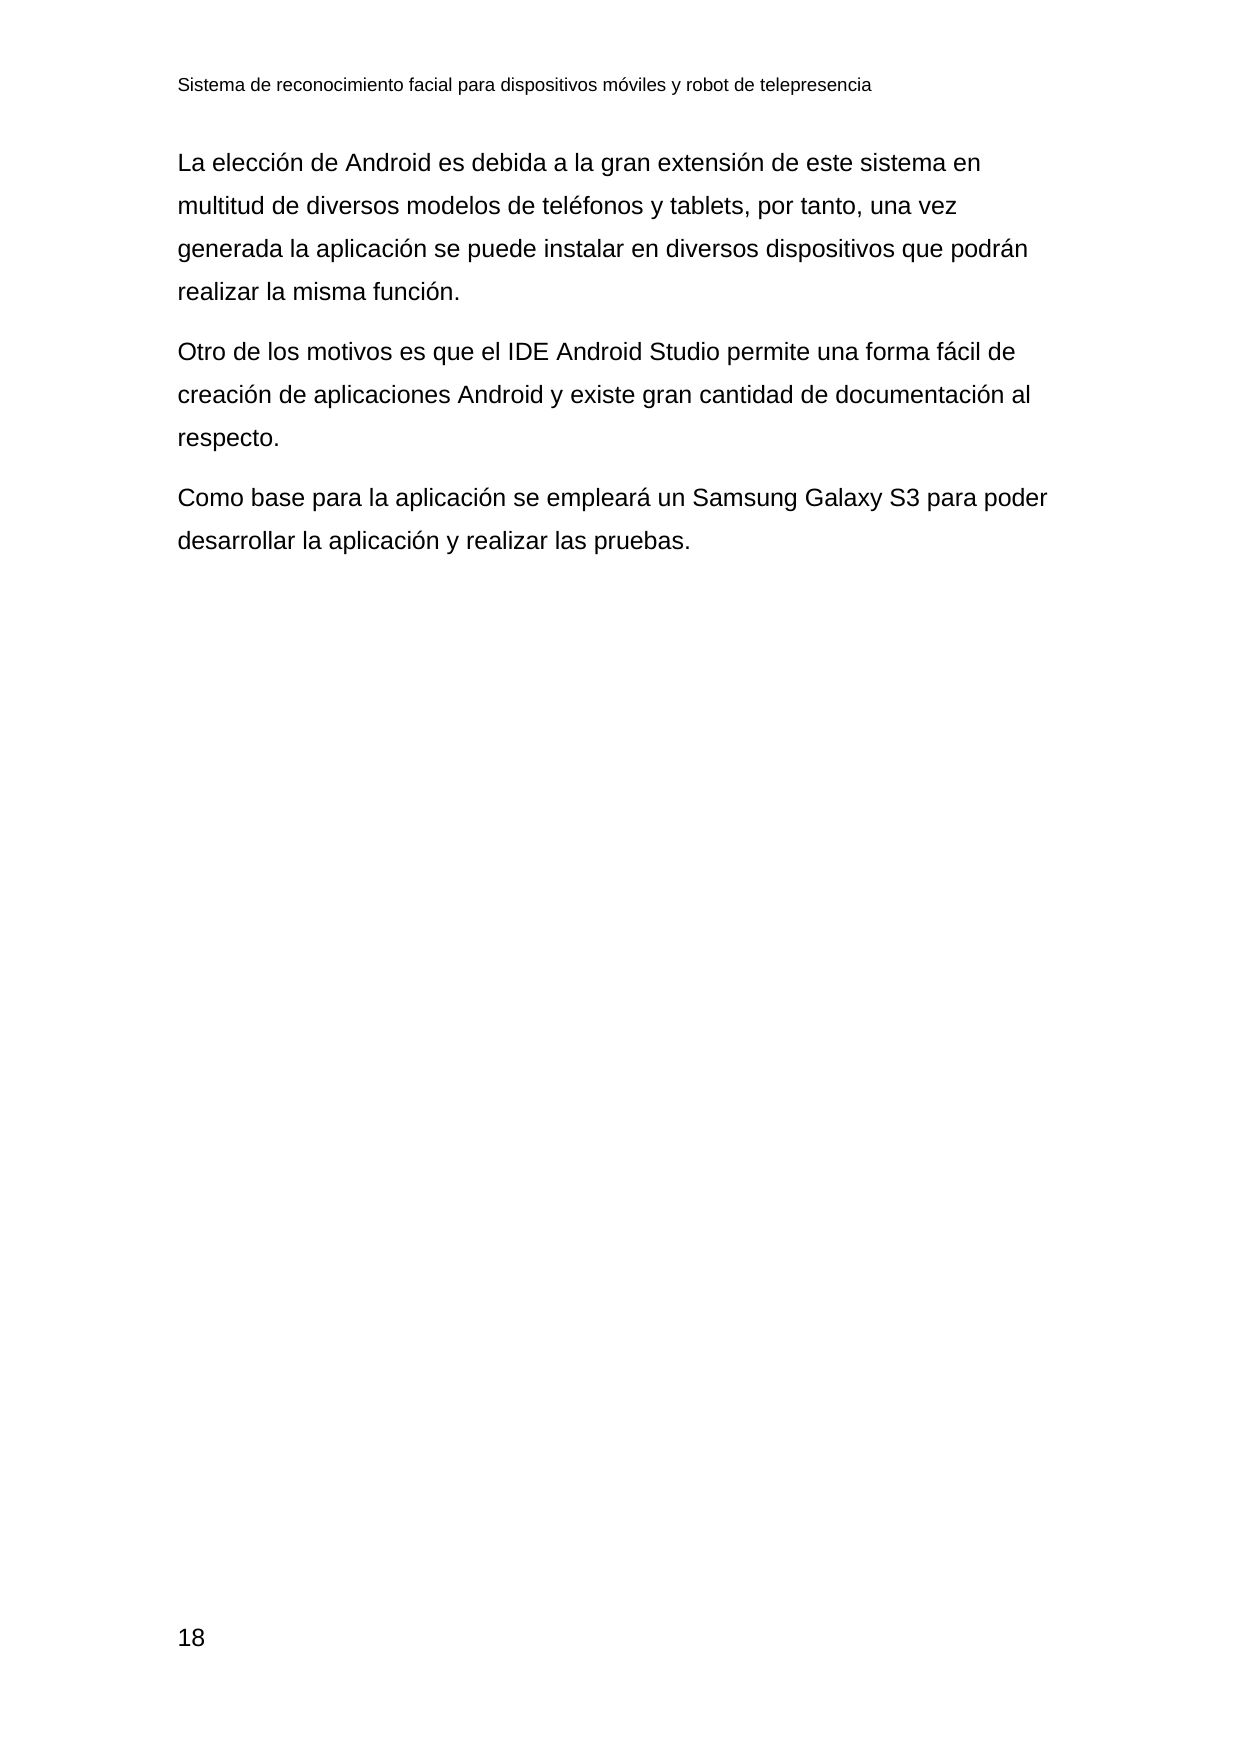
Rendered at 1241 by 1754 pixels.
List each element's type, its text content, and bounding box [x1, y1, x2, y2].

text Como base para la aplicación se empleará un Samsung Galaxy S3 para poder desarrollar la aplicación y realizar las pruebas. [177, 483, 1063, 555]
text La elección de Android es debida a la gran extensión de este sistema en multitud de diversos modelos de teléfonos y tablets, por tanto, una vez generada la aplicación se puede instalar en diversos dispositivos que podrán realizar la misma función. [177, 148, 1063, 306]
text Otro de los motivos es que el IDE Android Studio permite una forma fácil de creación de aplicaciones Android y existe gran cantidad de documentación al respecto. [177, 337, 1063, 452]
